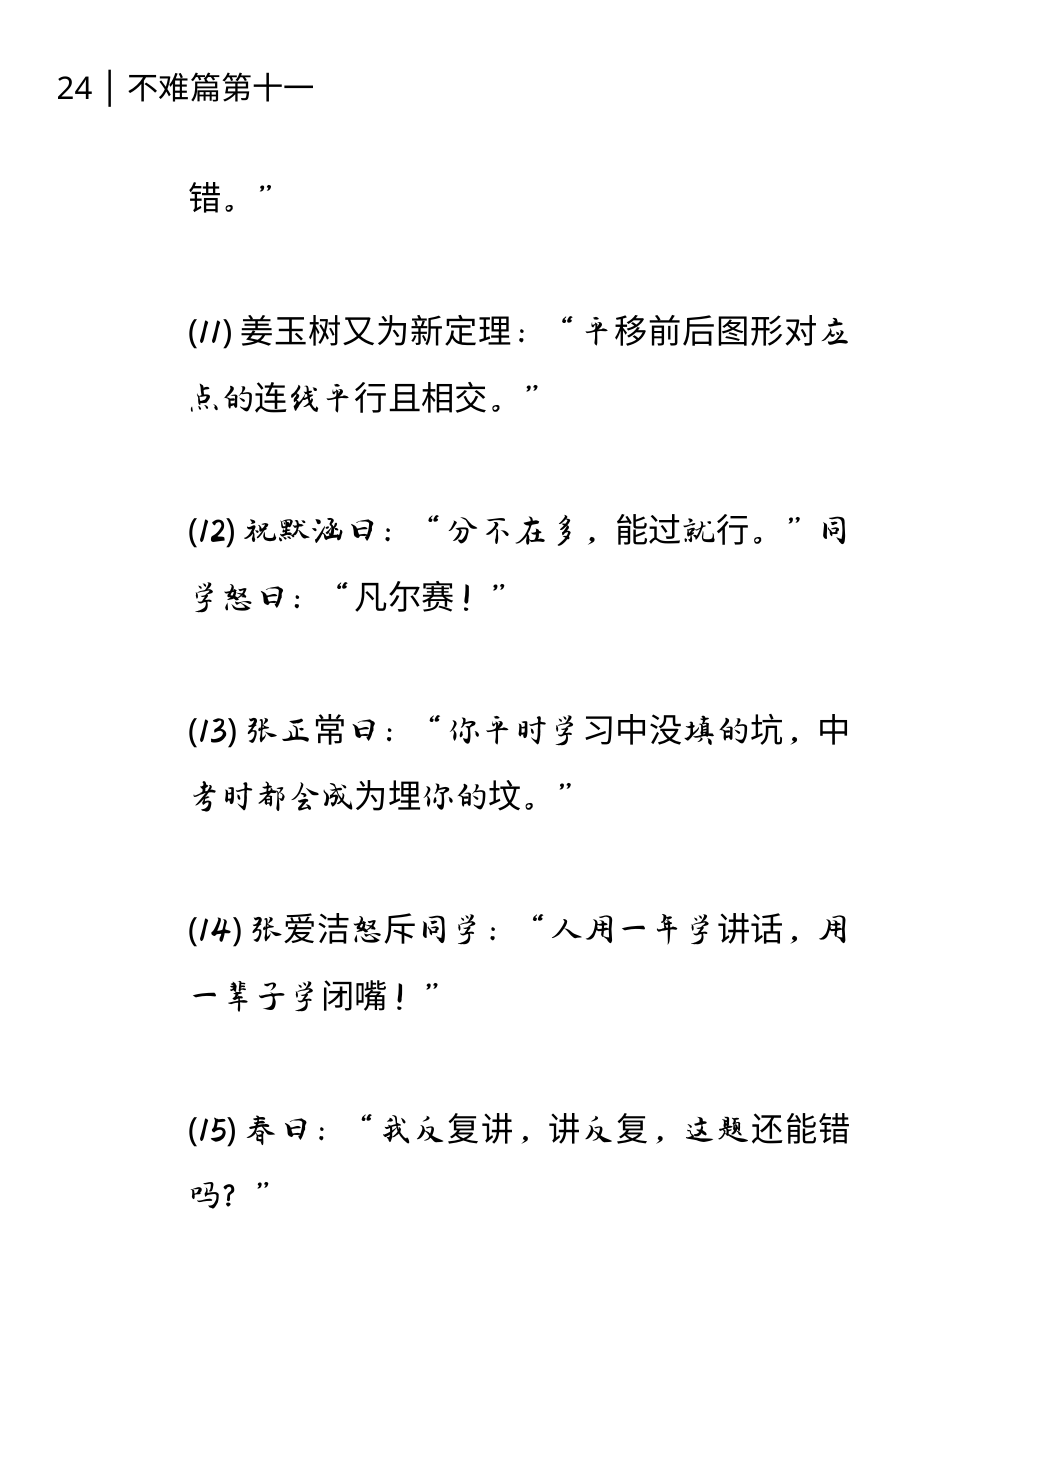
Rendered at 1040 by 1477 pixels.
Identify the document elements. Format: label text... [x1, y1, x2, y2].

list 姜玉树又为新定理：“平移前后图形对应点的连线平行且相交。” [188, 299, 852, 432]
list 春曰：“我反复讲，讲反复，这题还能错吗？” [188, 1097, 852, 1230]
list 祝默涵曰：“分不在多，能过就行。”同学怒曰：“凡尔赛！” [188, 499, 852, 632]
list 张正常曰：“你平时学习中没填的坑，中考时都会成为埋你的坟。” [188, 698, 852, 831]
list 张爱洁怒斥同学：“人用一年学讲话，用一辈子学闭嘴！” [188, 897, 852, 1030]
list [188, 166, 852, 233]
